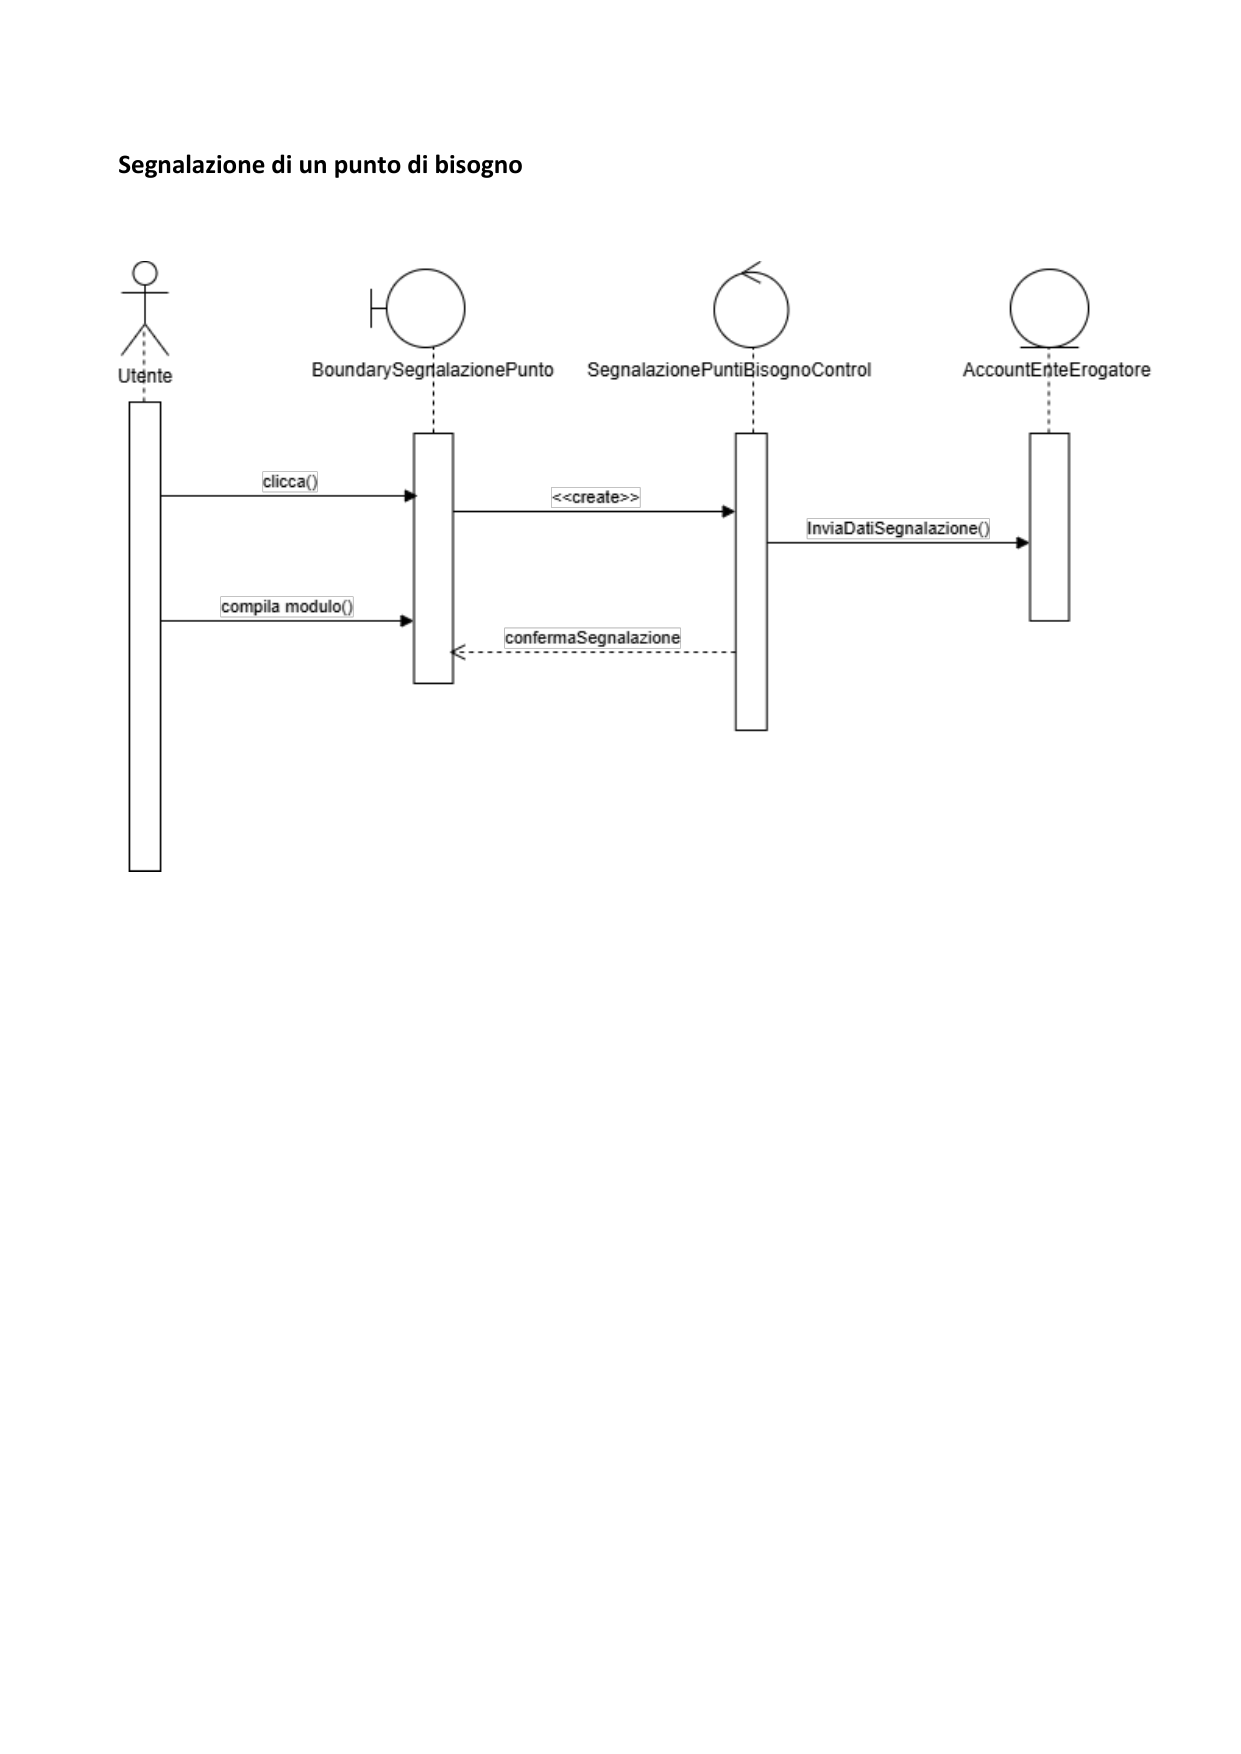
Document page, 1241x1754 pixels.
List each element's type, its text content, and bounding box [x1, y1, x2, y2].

picture [118, 261, 1152, 872]
text Segnalazione di un punto di bisogno [118, 148, 1152, 181]
